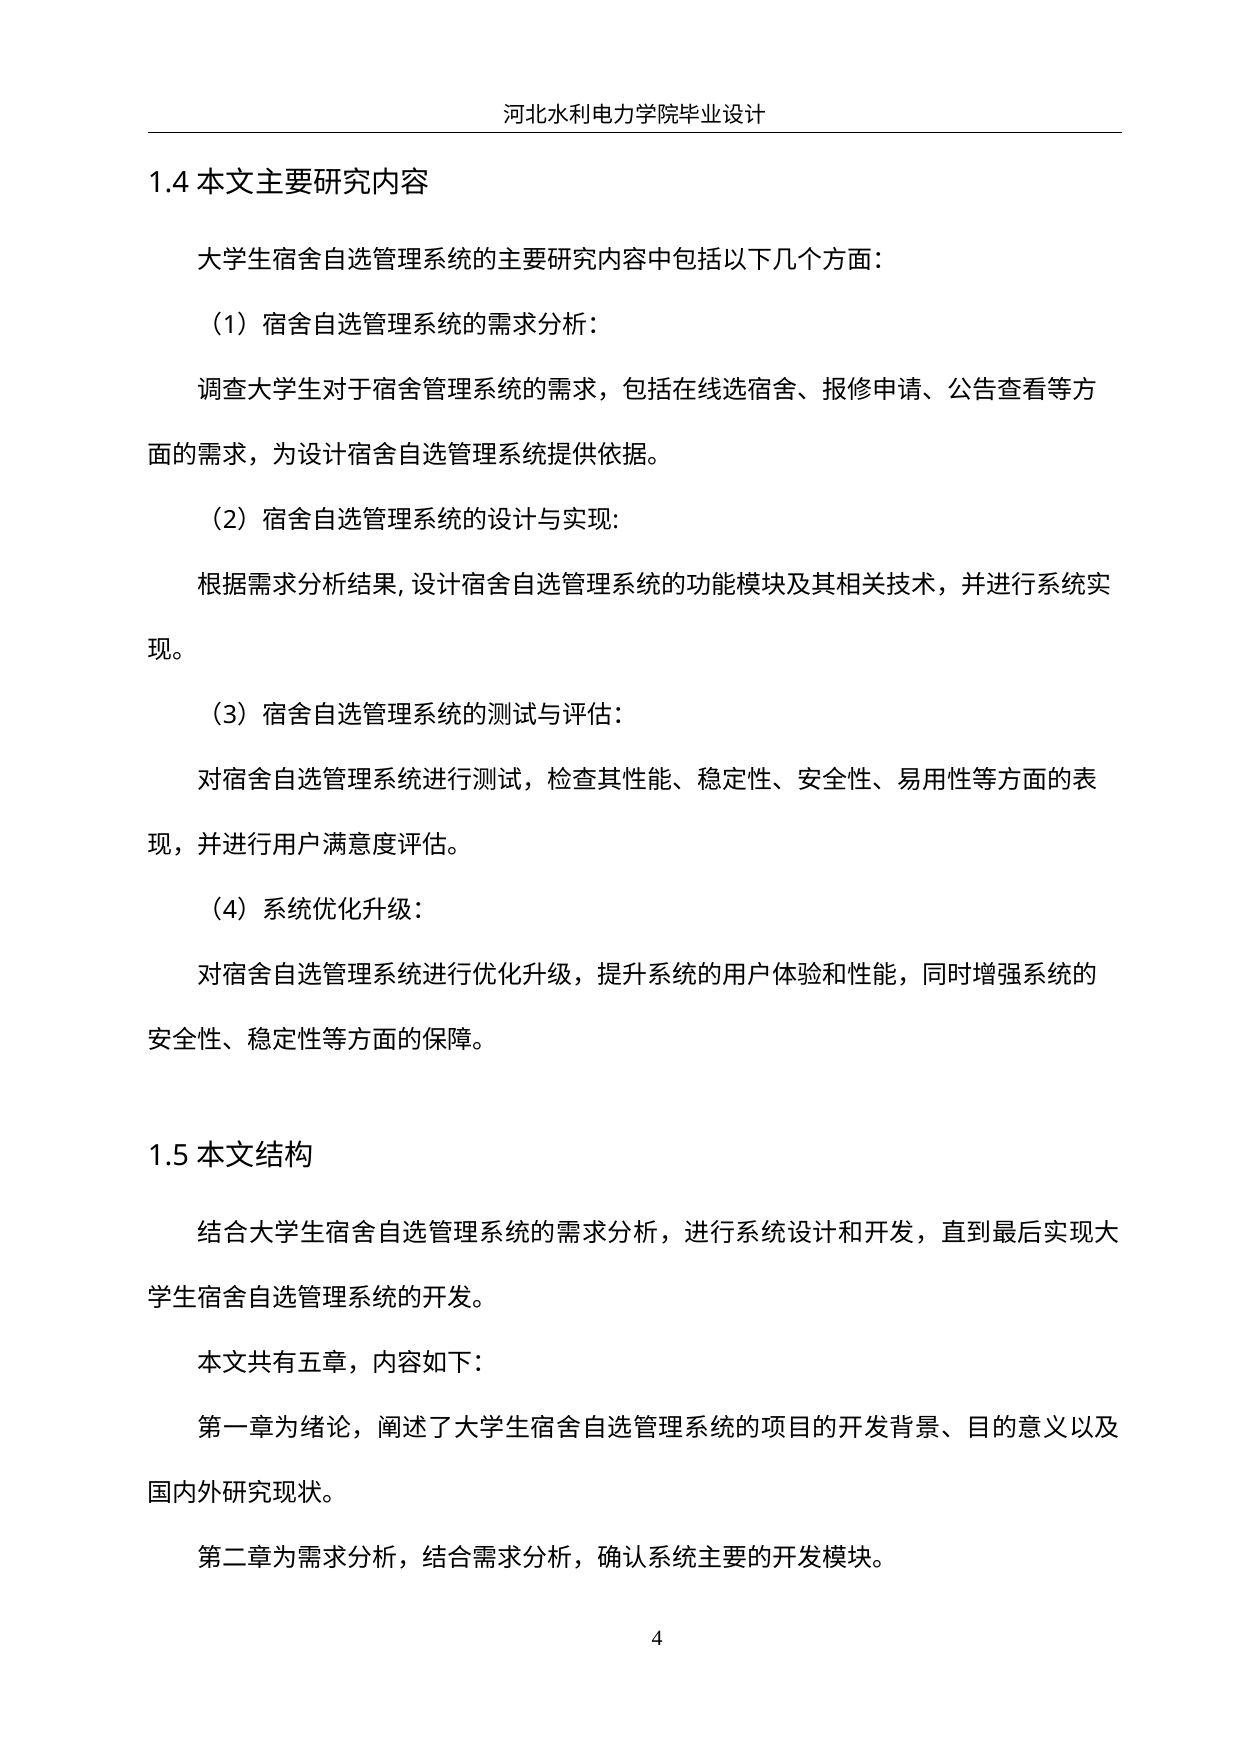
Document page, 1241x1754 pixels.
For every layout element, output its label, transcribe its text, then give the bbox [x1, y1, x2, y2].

text 根据需求分析结果, 设计宿舍自选管理系统的功能模块及其相关技术，并进行系统实现。 [148, 550, 1122, 680]
text （4）系统优化升级： [148, 875, 1122, 940]
text 结合大学生宿舍自选管理系统的需求分析，进行系统设计和开发，直到最后实现大学生宿舍自选管理系统的开发。 [148, 1198, 1122, 1328]
list 宿舍自选管理系统的需求分析： [148, 290, 1122, 355]
text 大学生宿舍自选管理系统的主要研究内容中包括以下几个方面： [148, 225, 1122, 290]
text 第一章为绪论，阐述了大学生宿舍自选管理系统的项目的开发背景、目的意义以及国内外研究现状。 [148, 1393, 1122, 1523]
text 本文共有五章，内容如下： [148, 1328, 1122, 1393]
text （3）宿舍自选管理系统的测试与评估： [148, 680, 1122, 745]
text 调查大学生对于宿舍管理系统的需求，包括在线选宿舍、报修申请、公告查看等方面的需求，为设计宿舍自选管理系统提供依据。 [148, 355, 1122, 485]
subtitle 本文结构 [148, 1120, 1122, 1185]
text （2）宿舍自选管理系统的设计与实现: [148, 485, 1122, 550]
text 对宿舍自选管理系统进行测试，检查其性能、稳定性、安全性、易用性等方面的表现，并进行用户满意度评估。 [148, 745, 1122, 875]
text 第二章为需求分析，结合需求分析，确认系统主要的开发模块。 [148, 1523, 1122, 1588]
text 对宿舍自选管理系统进行优化升级，提升系统的用户体验和性能，同时增强系统的安全性、稳定性等方面的保障。 [148, 940, 1122, 1070]
subtitle 本文主要研究内容 [148, 148, 1122, 213]
